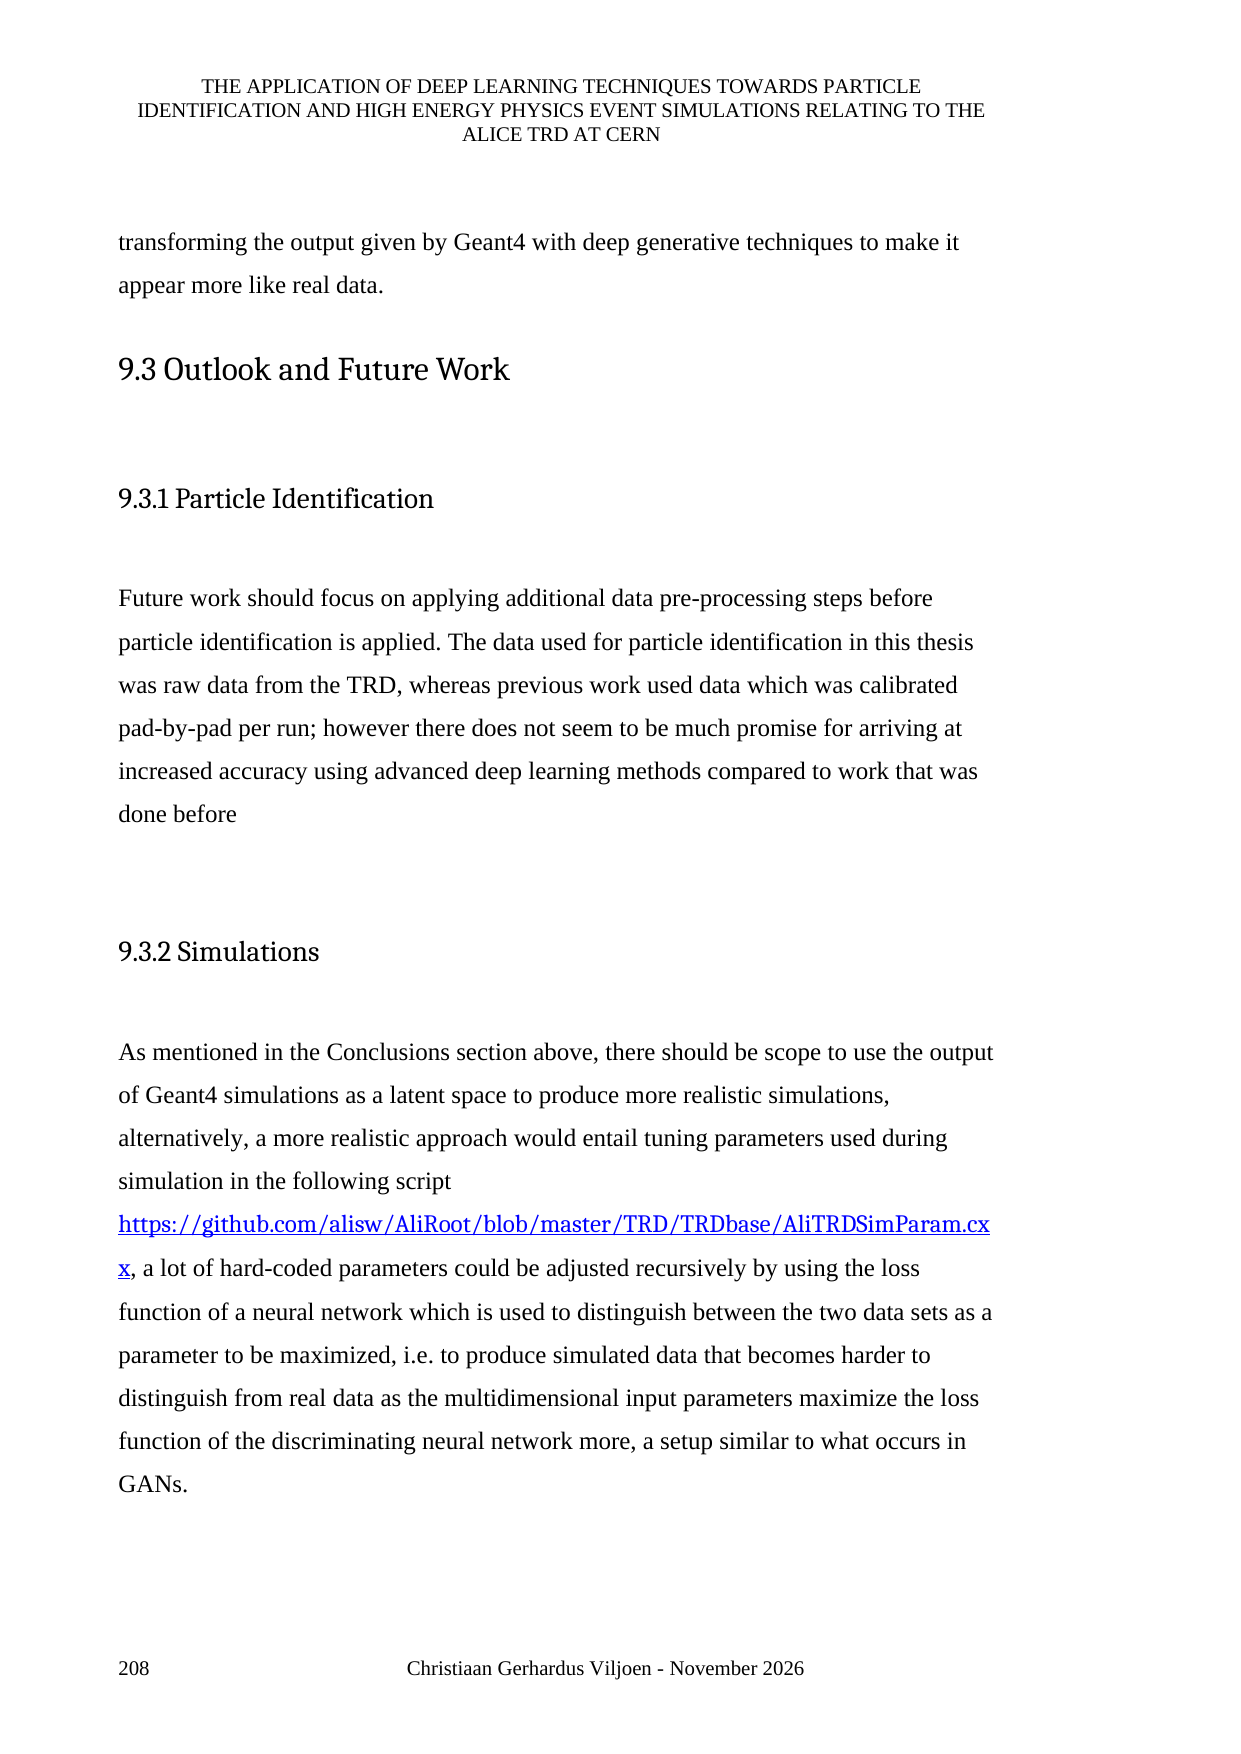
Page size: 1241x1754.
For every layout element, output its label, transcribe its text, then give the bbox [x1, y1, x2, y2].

subtitle Outlook and Future Work [118, 350, 1004, 389]
text Future work should focus on applying additional data pre-processing steps before particle identification is applied. The data used for particle identification in this thesis was raw data from the TRD, whereas previous work used data which was calibrated pad-by-pad per run; however there does not seem to be much promise for arriving at increased accuracy using advanced deep learning methods compared to work that was done before [118, 583, 1004, 828]
text As mentioned in the Conclusions section above, there should be scope to use the output of Geant4 simulations as a latent space to produce more realistic simulations, alternatively, a more realistic approach would entail tuning parameters used during simulation in the following script https://github.com/alisw/AliRoot/blob/master/TRD/TRDbase/AliTRDSimParam.cxx, a lot of hard-coded parameters could be adjusted recursively by using the loss function of a neural network which is used to distinguish between the two data sets as a parameter to be maximized, i.e. to produce simulated data that becomes harder to distinguish from real data as the multidimensional input parameters maximize the loss function of the discriminating neural network more, a setup similar to what occurs in GANs. [118, 1037, 1004, 1498]
subtitle Simulations [118, 935, 1004, 969]
subtitle Particle Identification [118, 482, 1004, 515]
